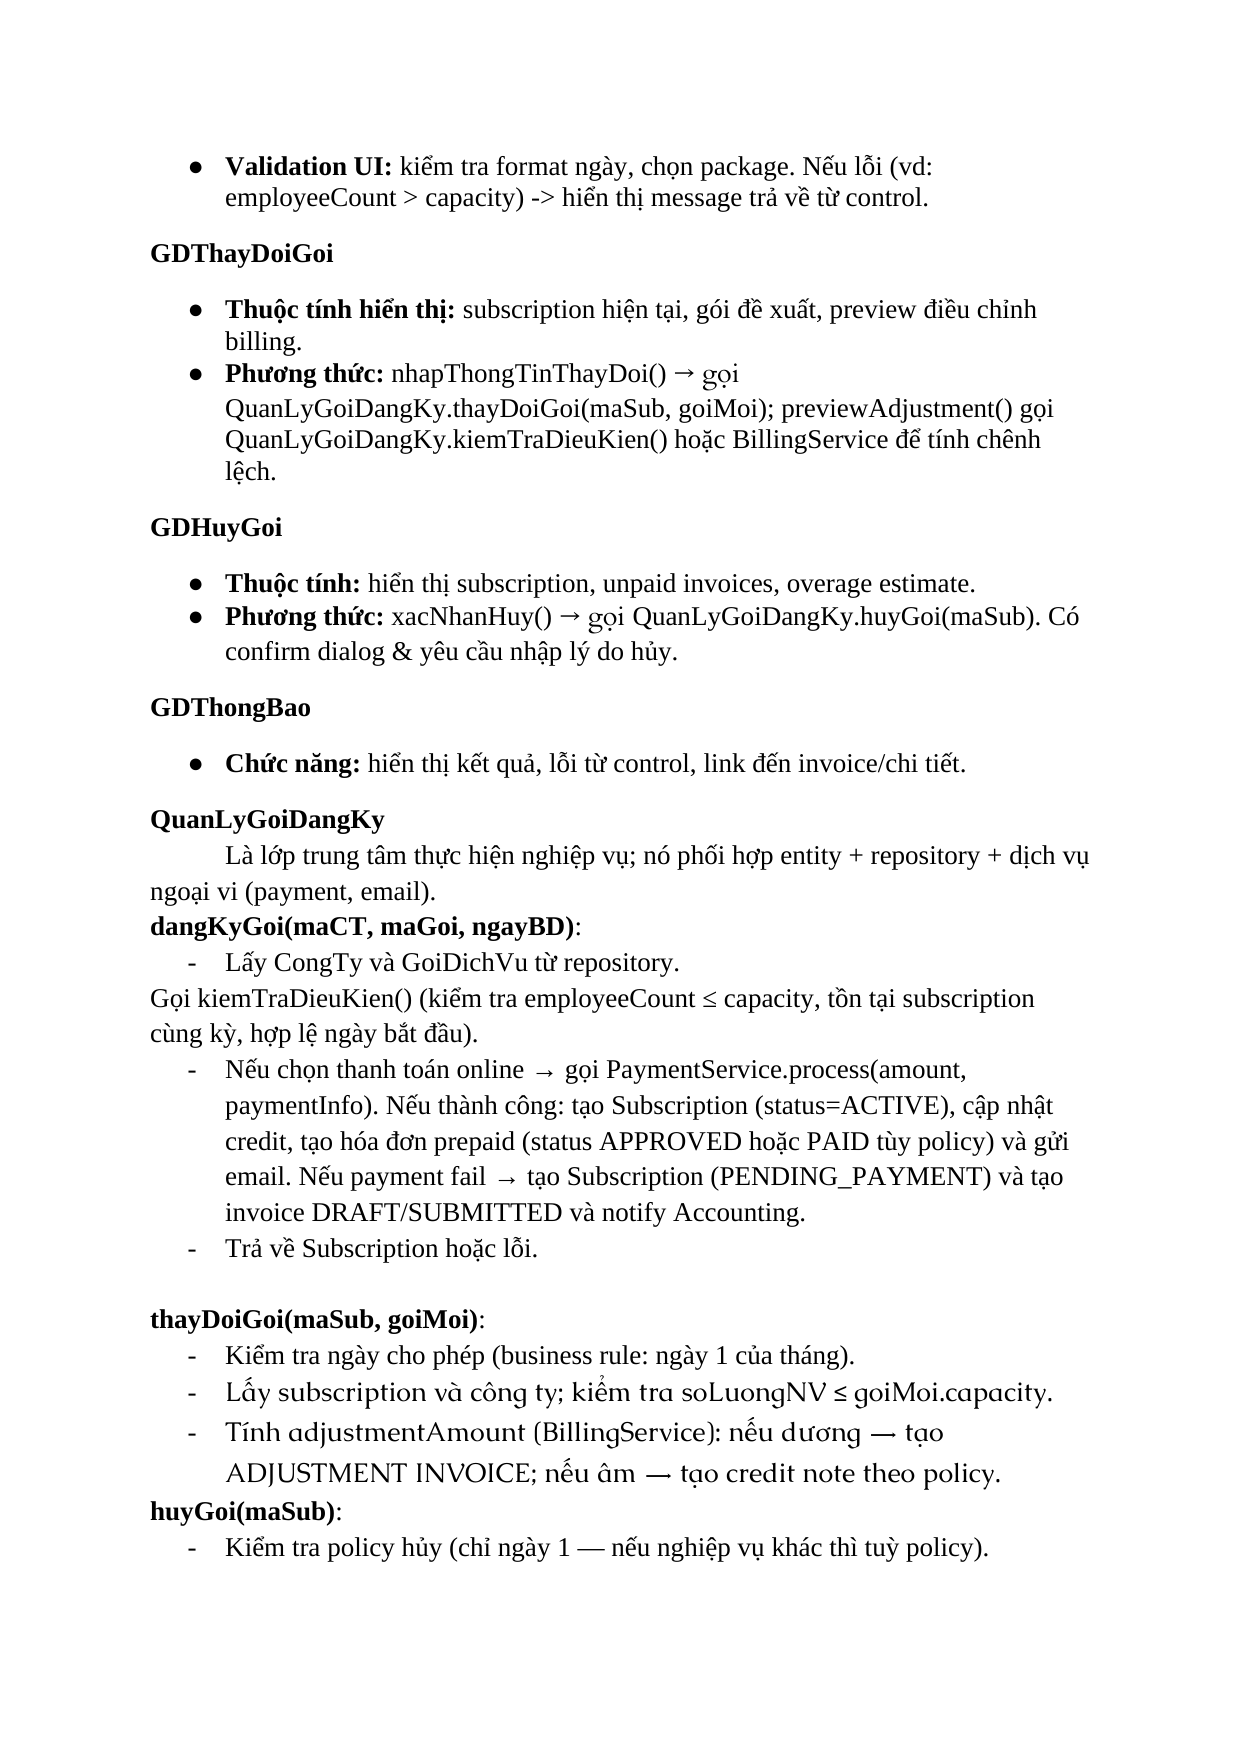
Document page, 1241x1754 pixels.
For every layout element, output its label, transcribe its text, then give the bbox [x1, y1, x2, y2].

list Tính adjustmentAmount (BillingService): nếu dương → tạo ADJUSTMENT INVOICE; nếu âm → tạo credit note theo policy. [187, 1415, 1090, 1490]
text GDThongBao [150, 691, 1090, 722]
list Phương thức: xacNhanHuy() → gọi QuanLyGoiDangKy.huyGoi(maSub). Có confirm dialog & yêu cầu nhập lý do hủy. [187, 598, 1090, 666]
list Thuộc tính: hiển thị subscription, unpaid invoices, overage estimate. [187, 567, 1090, 598]
text dangKyGoi(maCT, maGoi, ngayBD): [150, 910, 1090, 942]
text huyGoi(maSub): [150, 1495, 1090, 1526]
list Validation UI: kiểm tra format ngày, chọn package. Nếu lỗi (vd: employeeCount > capacity) -> hiển thị message trả về từ control. [187, 150, 1090, 212]
text QuanLyGoiDangKy [150, 803, 1090, 834]
list Nếu chọn thanh toán online → gọi PaymentService.process(amount, paymentInfo). Nếu thành công: tạo Subscription (status=ACTIVE), cập nhật credit, tạo hóa đơn prepaid (status APPROVED hoặc PAID tùy policy) và gửi email. Nếu payment fail → tạo Subscription (PENDING_PAYMENT) và tạo invoice DRAFT/SUBMITTED và notify Accounting. [187, 1053, 1090, 1227]
list Lấy subscription và công ty; kiểm tra soLuongNV ≤ goiMoi.capacity. [187, 1375, 1090, 1410]
text thayDoiGoi(maSub, goiMoi): [150, 1303, 1090, 1334]
list Kiểm tra ngày cho phép (business rule: ngày 1 của tháng). [187, 1339, 1090, 1370]
list Trả về Subscription hoặc lỗi. [187, 1232, 1090, 1263]
list Kiểm tra policy hủy (chỉ ngày 1 — nếu nghiệp vụ khác thì tuỳ policy). [187, 1531, 1090, 1562]
list Thuộc tính hiển thị: subscription hiện tại, gói đề xuất, preview điều chỉnh billing. [187, 293, 1090, 356]
text GDHuyGoi [150, 511, 1090, 542]
text GDThayDoiGoi [150, 237, 1090, 268]
list Phương thức: nhapThongTinThayDoi() → gọi QuanLyGoiDangKy.thayDoiGoi(maSub, goiMoi); previewAdjustment() gọi QuanLyGoiDangKy.kiemTraDieuKien() hoặc BillingService để tính chênh lệch. [187, 356, 1090, 486]
list Lấy CongTy và GoiDichVu từ repository. [187, 946, 1090, 977]
list Chức năng: hiển thị kết quả, lỗi từ control, link đến invoice/chi tiết. [187, 747, 1090, 778]
text Là lớp trung tâm thực hiện nghiệp vụ; nó phối hợp entity + repository + dịch vụ ngoại vi (payment, email). [150, 839, 1090, 906]
text Gọi kiemTraDieuKien() (kiểm tra employeeCount ≤ capacity, tồn tại subscription cùng kỳ, hợp lệ ngày bắt đầu). [150, 982, 1090, 1049]
